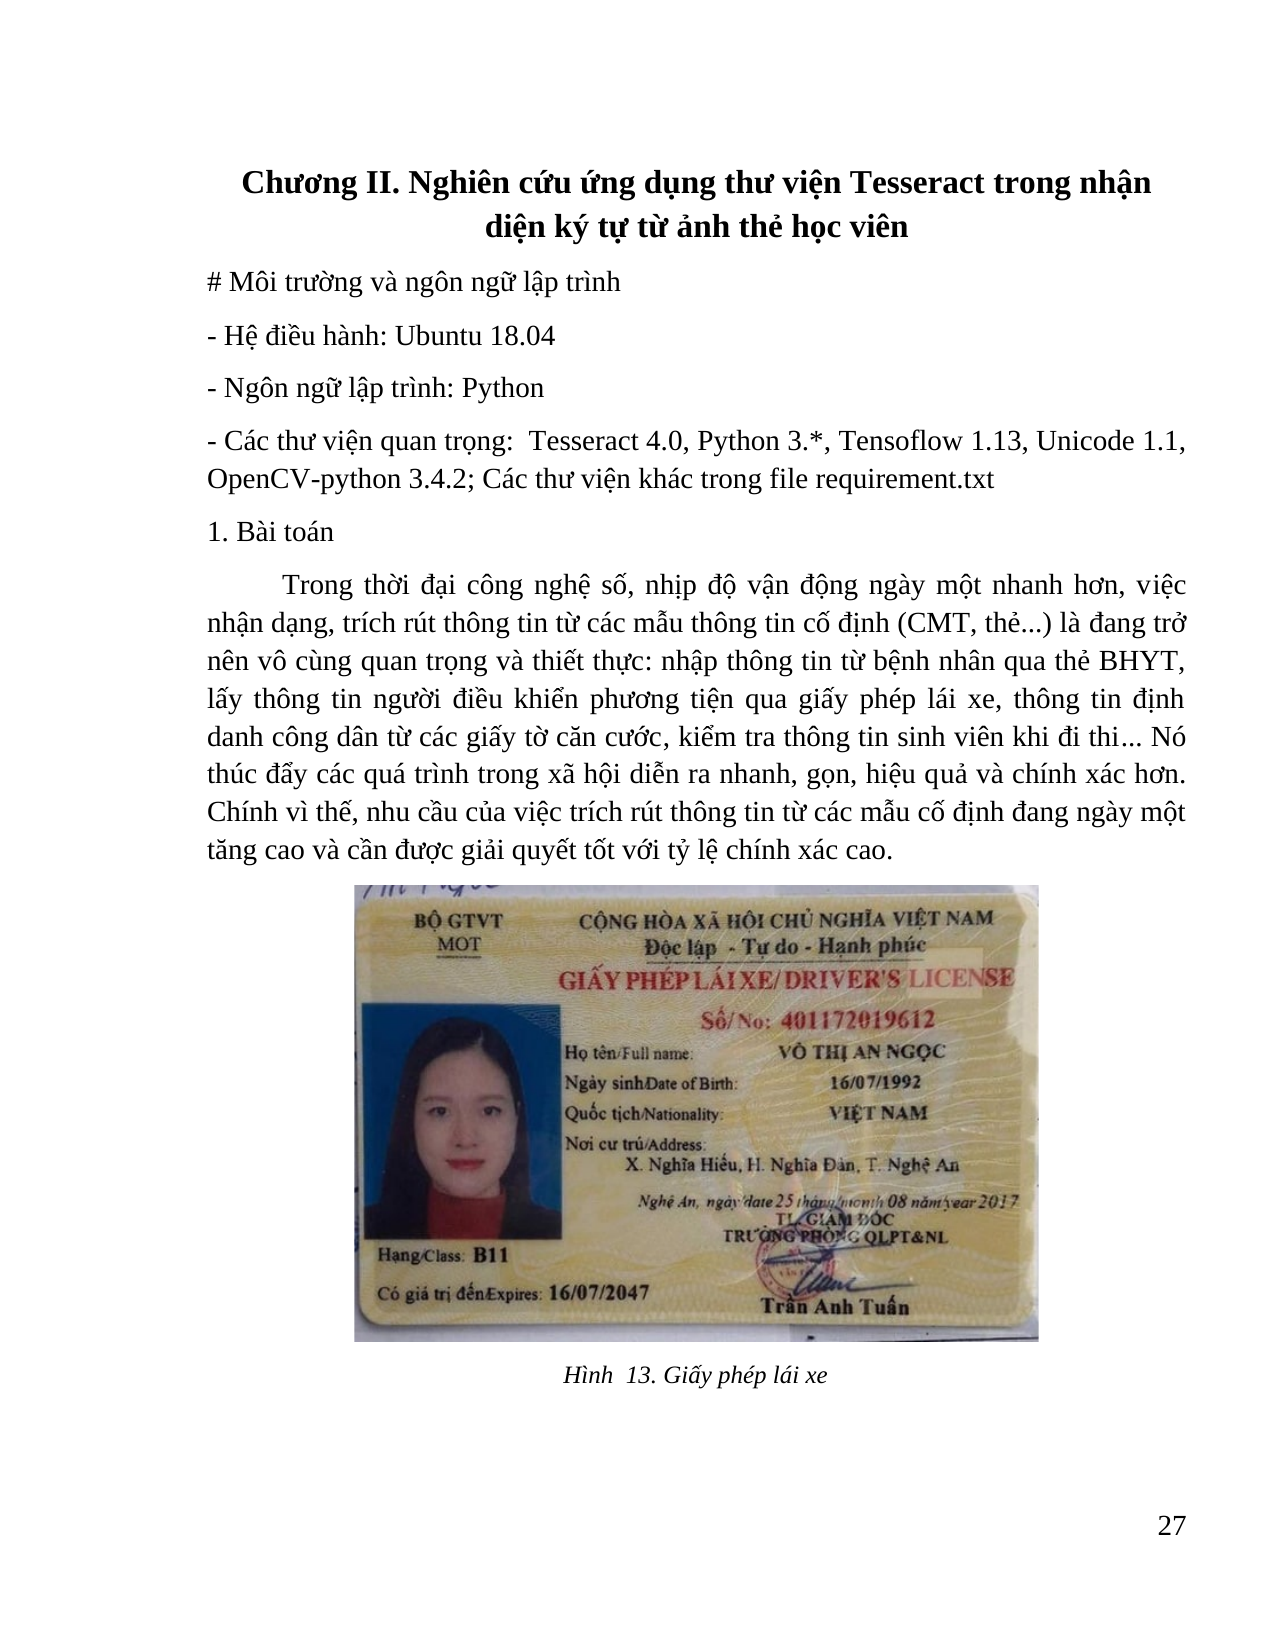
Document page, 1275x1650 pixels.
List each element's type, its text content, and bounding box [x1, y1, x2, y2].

subtitle 1. Bài toán [207, 514, 1186, 547]
text - Hệ điều hành: Ubuntu 18.04 [207, 318, 1186, 351]
text Trong thời đại công nghệ số, nhịp độ vận động ngày một nhanh hơn, việc nhận dạng, trích rút thông tin từ các mẫu thông tin cố định (CMT, thẻ...) là đang trở nên vô cùng quan trọng và thiết thực: nhập thông tin từ bệnh nhân qua thẻ BHYT, lấy thông tin người điều khiển phương tiện qua giấy phép lái xe, thông tin định danh công dân từ các giấy tờ căn cước, kiểm tra thông tin sinh viên khi đi thi... Nó thúc đẩy các quá trình trong xã hội diễn ra nhanh, gọn, hiệu quả và chính xác hơn. Chính vì thế, nhu cầu của việc trích rút thông tin từ các mẫu cố định đang ngày một tăng cao và cần được giải quyết tốt với tỷ lệ chính xác cao. [207, 567, 1186, 866]
picture [354, 885, 1039, 1342]
text Hình 13. Giấy phép lái xe [207, 1361, 1186, 1389]
text - Các thư viện quan trọng: Tesseract 4.0, Python 3.*, Tensoflow 1.13, Unicode 1.1, OpenCV-python 3.4.2; Các thư viện khác trong file requirement.txt [207, 423, 1186, 495]
text - Ngôn ngữ lập trình: Python [207, 371, 1186, 404]
text # Môi trường và ngôn ngữ lập trình [207, 264, 1186, 298]
subtitle Chương II. Nghiên cứu ứng dụng thư viện Tesseract trong nhận diện ký tự từ ảnh thẻ học viên [207, 163, 1186, 244]
